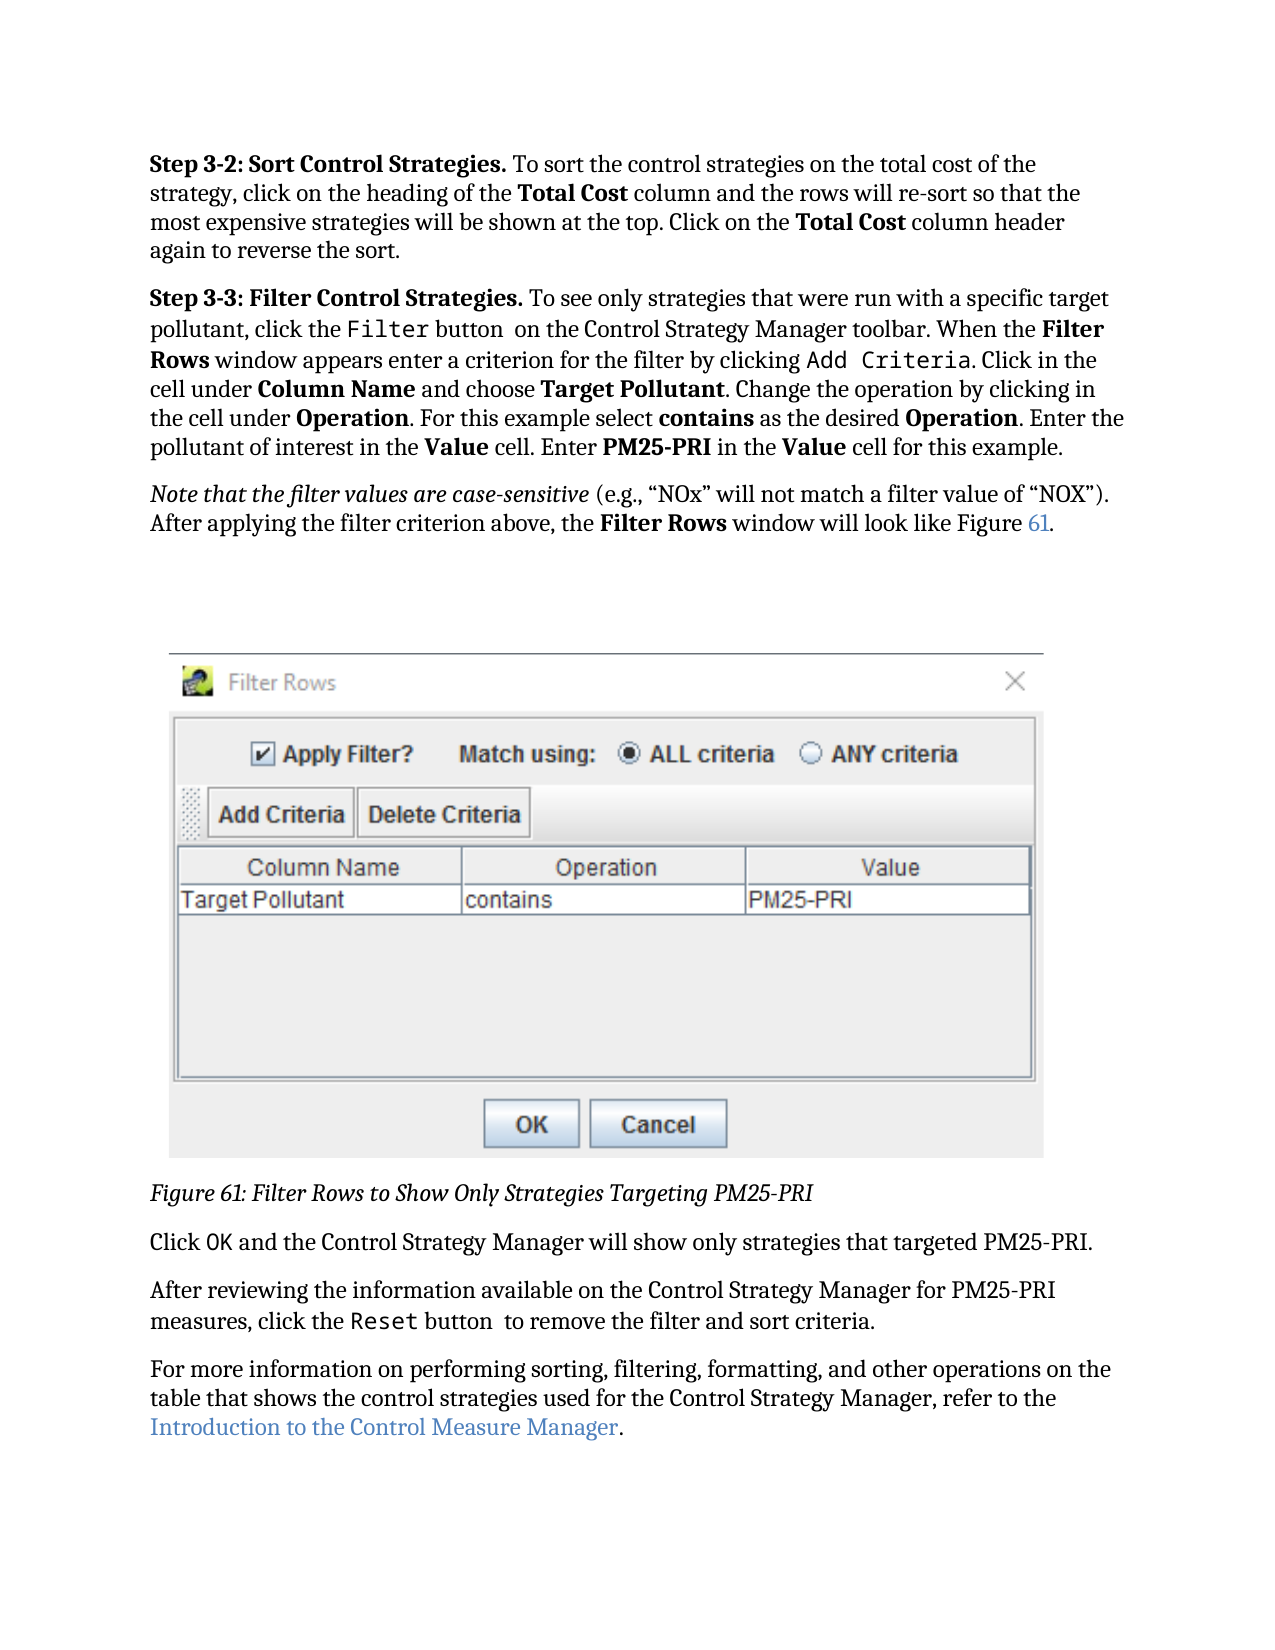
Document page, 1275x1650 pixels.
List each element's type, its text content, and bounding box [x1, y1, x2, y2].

picture [168, 653, 1044, 1158]
text Click OK and the Control Strategy Manager will show only strategies that targeted PM25-PRI. [150, 1226, 1125, 1257]
text Step 3-3: Filter Control Strategies. To see only strategies that were run with a specific target pollutant, click the Filter button on the Control Strategy Manager toolbar. When the Filter Rows window appears enter a criterion for the filter by clicking Add Criteria. Click in the cell under Column Name and choose Target Pollutant. Change the operation by clicking in the cell under Operation. For this example select contains as the desired Operation. Enter the pollutant of interest in the Value cell. Enter PM25-PRI in the Value cell for this example. [150, 284, 1125, 461]
text Note that the filter values are case-sensitive (e.g., “NOx” will not match a filter value of “NOX”). After applying the filter criterion above, the Filter Rows window will look like Figure 61. [150, 480, 1125, 537]
text Step 3-2: Sort Control Strategies. To sort the control strategies on the total cost of the strategy, click on the heading of the Total Cost column and the rows will re-sort so that the most expensive strategies will be shown at the top. Click on the Total Cost column header again to reverse the sort. [150, 150, 1125, 265]
text For more information on performing sorting, filtering, formatting, and other operations on the table that shows the control strategies used for the Control Strategy Manager, refer to the Introduction to the Control Measure Manager. [150, 1355, 1125, 1441]
text After reviewing the information available on the Control Strategy Manager for PM25-PRI measures, click the Reset button to remove the filter and sort criteria. [150, 1276, 1125, 1336]
text Figure 61: Filter Rows to Show Only Strategies Targeting PM25-PRI [150, 1179, 1125, 1207]
